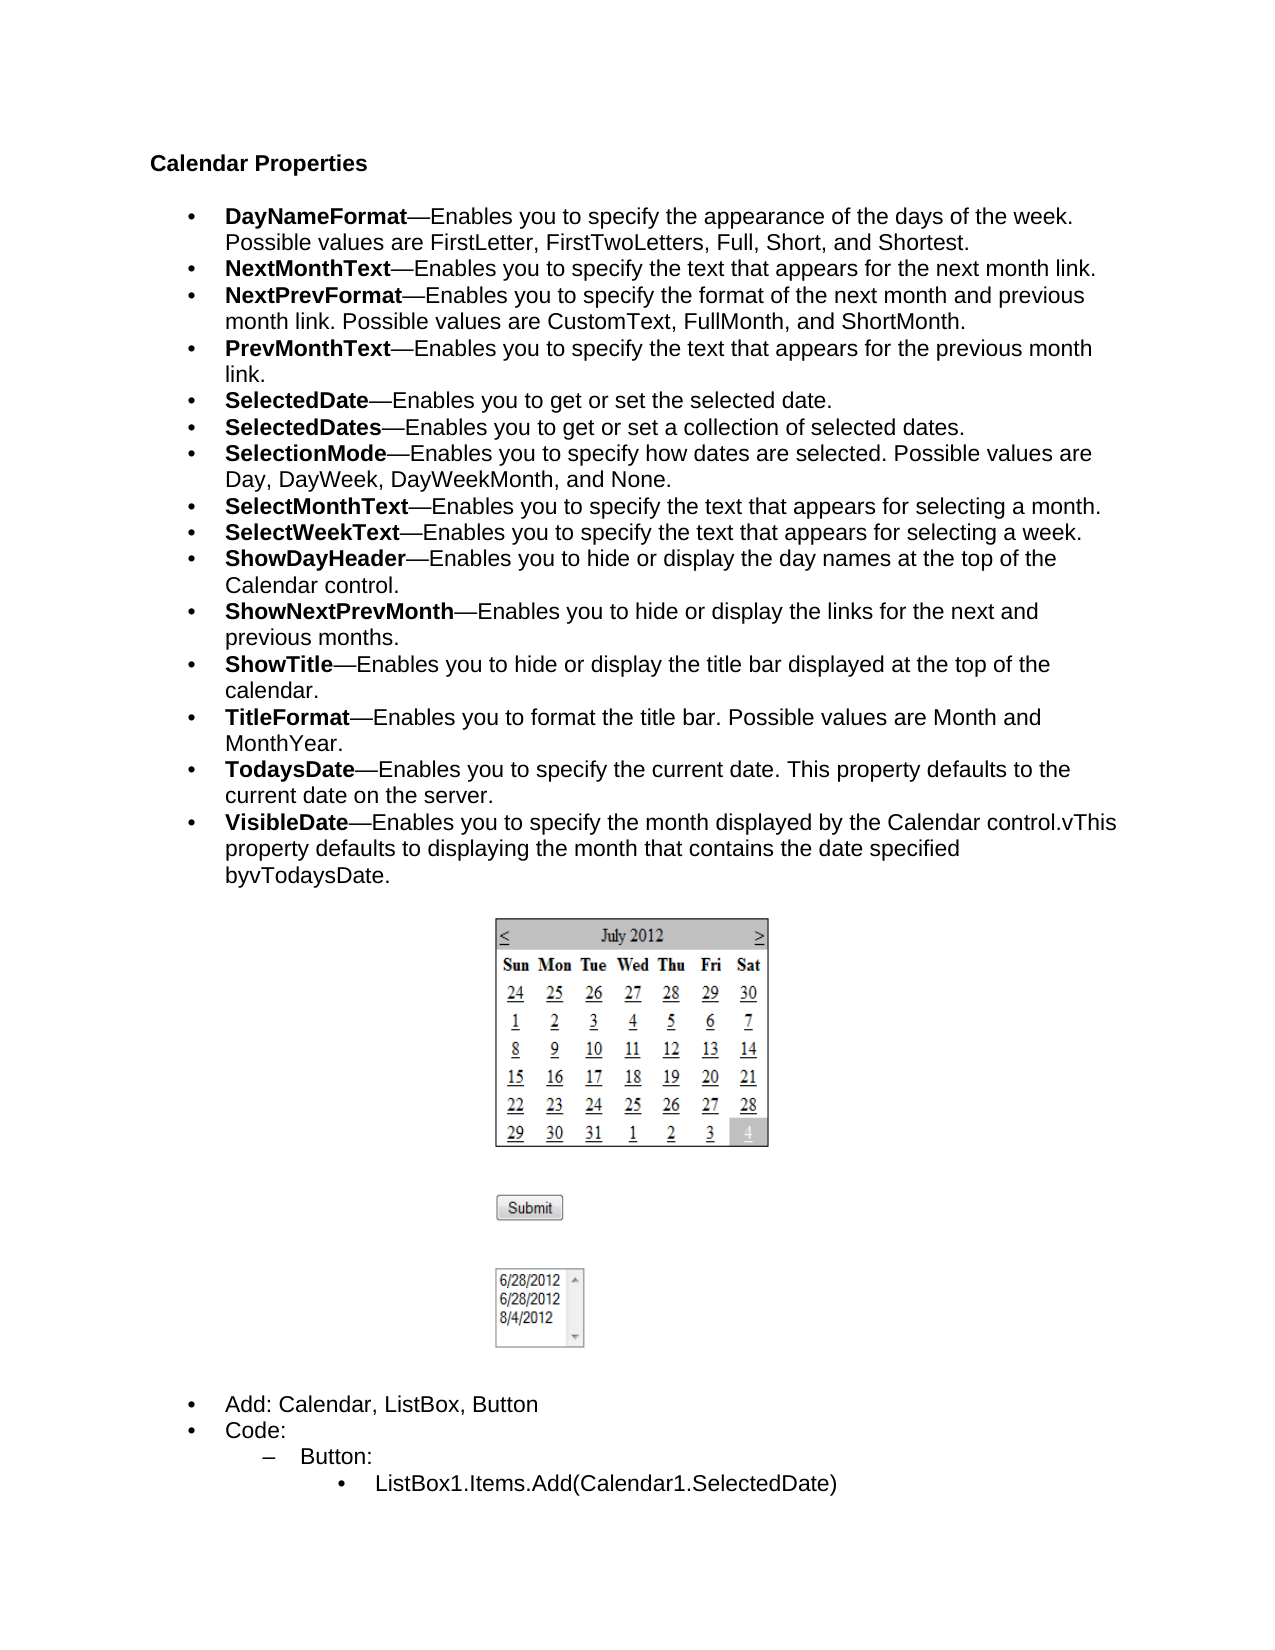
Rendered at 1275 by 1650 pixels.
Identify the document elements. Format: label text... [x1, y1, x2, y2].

list Add: Calendar, ListBox, Button [187, 1391, 1125, 1417]
list SelectMonthText—Enables you to specify the text that appears for selecting a month. [187, 493, 1125, 519]
list SelectWeekText—Enables you to specify the text that appears for selecting a week. [187, 519, 1125, 545]
list Button: [262, 1443, 1125, 1470]
list ShowDayHeader—Enables you to hide or display the day names at the top of the Calendar control. [187, 545, 1125, 598]
list VisibleDate—Enables you to specify the month displayed by the Calendar control.vThis property defaults to displaying the month that contains the date specified byvTodaysDate. [187, 809, 1125, 888]
list SelectedDate—Enables you to get or set the selected date. [187, 387, 1125, 413]
list NextPrevFormat—Enables you to specify the format of the next month and previous month link. Possible values are CustomText, FullMonth, and ShortMonth. [187, 282, 1125, 334]
list PrevMonthText—Enables you to specify the text that appears for the previous month link. [187, 334, 1125, 387]
picture [487, 914, 788, 1365]
list ShowTitle—Enables you to hide or display the title bar displayed at the top of the calendar. [187, 651, 1125, 703]
list NextMonthText—Enables you to specify the text that appears for the next month link. [187, 255, 1125, 282]
list DayNameFormat—Enables you to specify the appearance of the days of the week. Possible values are FirstLetter, FirstTwoLetters, Full, Short, and Shortest. [187, 203, 1125, 255]
text Calendar Properties [150, 150, 1125, 176]
list TitleFormat—Enables you to format the title bar. Possible values are Month and MonthYear. [187, 703, 1125, 756]
list ListBox1.Items.Add(Calendar1.SelectedDate) [337, 1470, 1125, 1496]
list Code: [187, 1417, 1125, 1443]
list TodaysDate—Enables you to specify the current date. This property defaults to the current date on the server. [187, 756, 1125, 809]
list ShowNextPrevMonth—Enables you to hide or display the links for the next and previous months. [187, 598, 1125, 651]
list SelectionMode—Enables you to specify how dates are selected. Possible values are Day, DayWeek, DayWeekMonth, and None. [187, 440, 1125, 493]
list SelectedDates—Enables you to get or set a collection of selected dates. [187, 413, 1125, 440]
